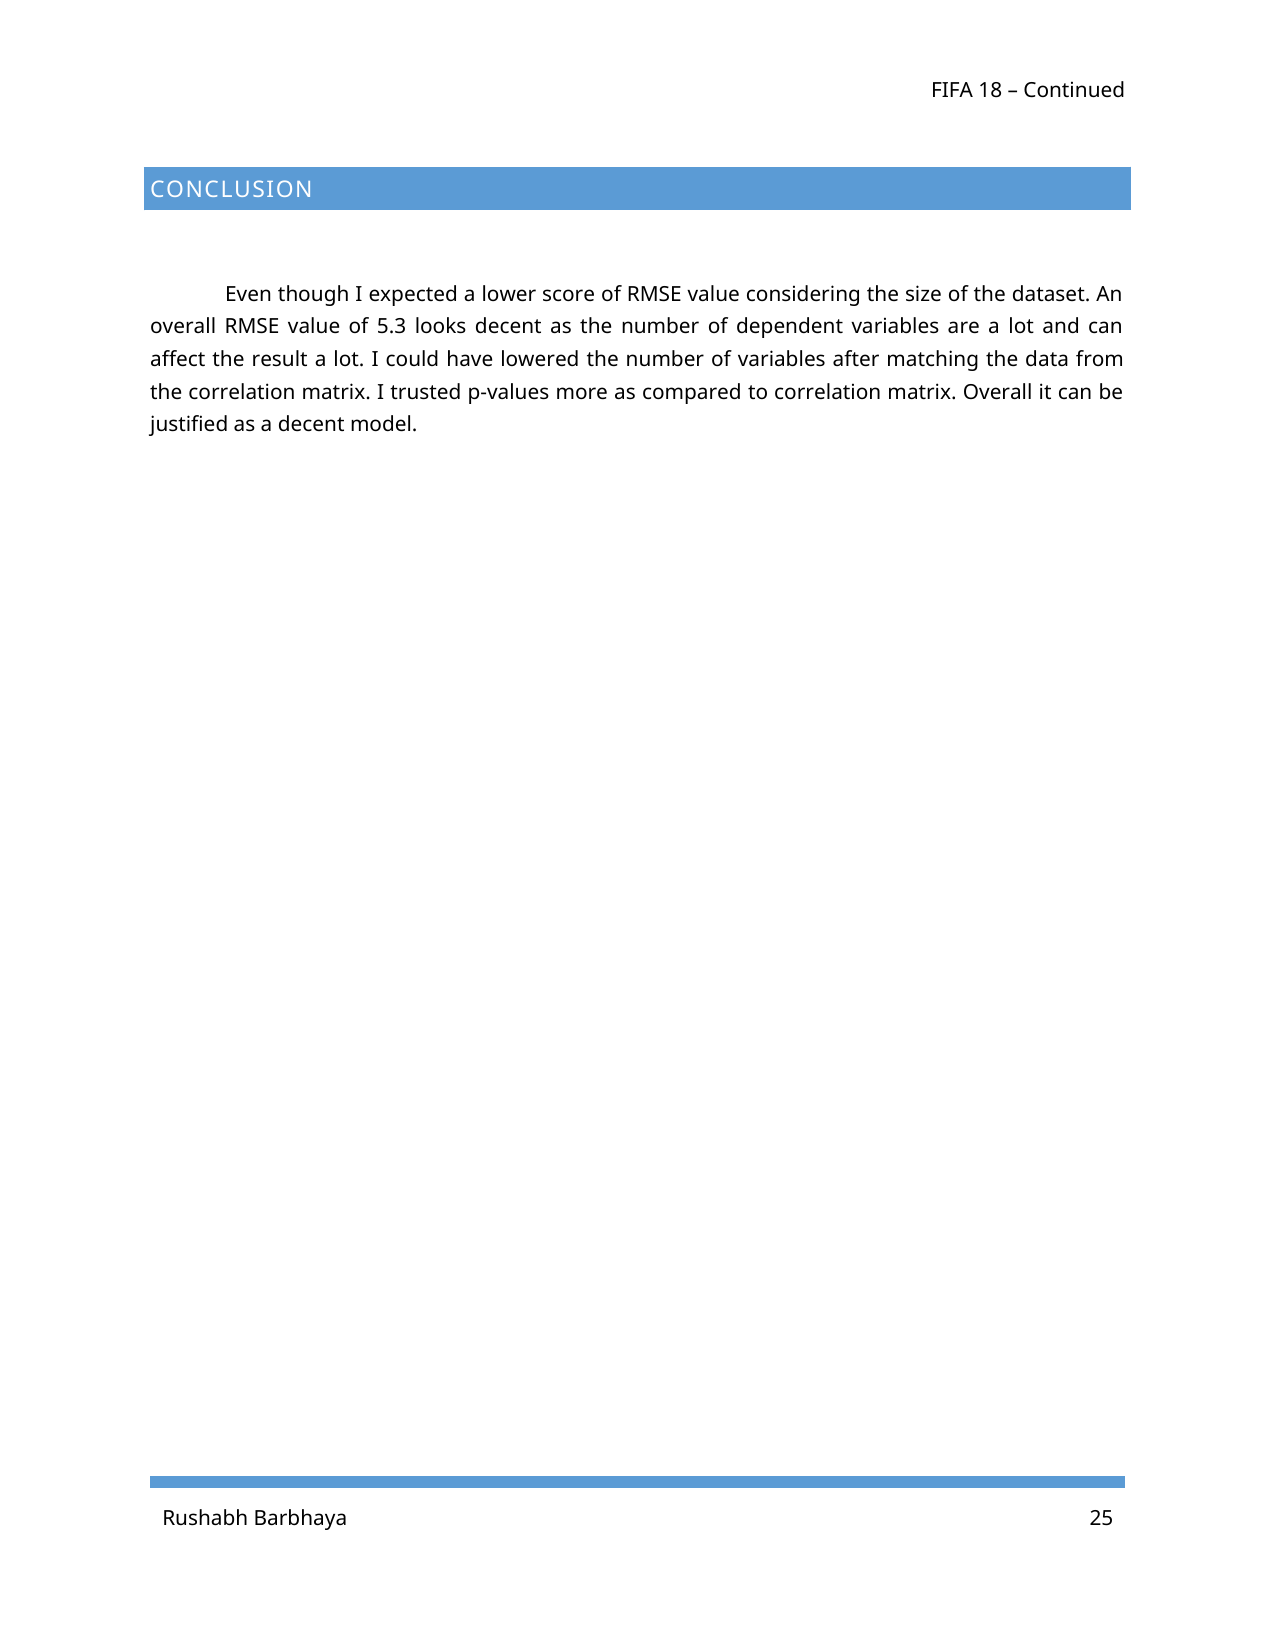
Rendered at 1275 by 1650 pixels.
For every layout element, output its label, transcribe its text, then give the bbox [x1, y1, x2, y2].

text Even though I expected a lower score of RMSE value considering the size of the dataset. An overall RMSE value of 5.3 looks decent as the number of dependent variables are a lot and can affect the result a lot. I could have lowered the number of variables after matching the data from the correlation matrix. I trusted p-values more as compared to correlation matrix. Overall it can be justified as a decent model. [150, 279, 1125, 438]
subtitle Conclusion [150, 173, 1125, 204]
